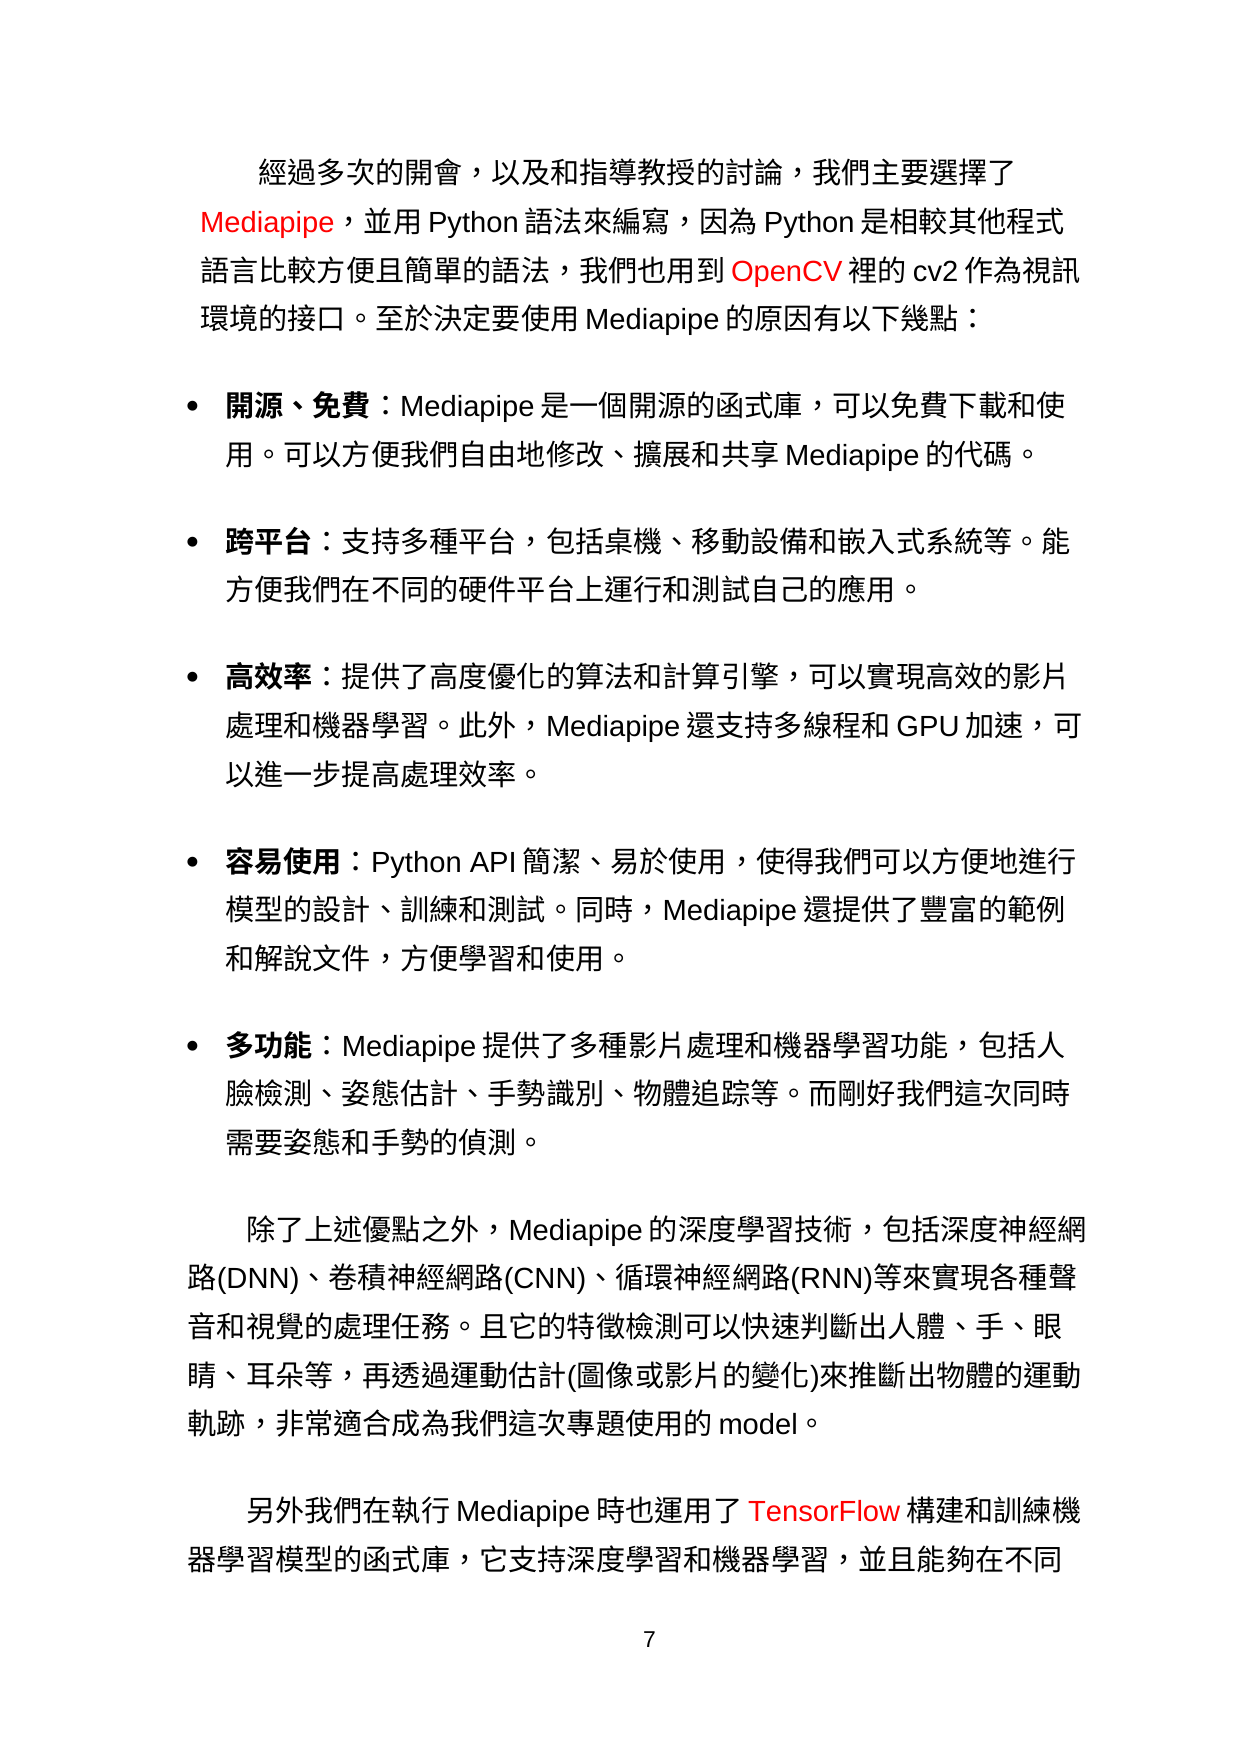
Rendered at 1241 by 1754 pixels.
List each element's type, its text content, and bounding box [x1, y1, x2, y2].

list 容易使用：Python API簡潔、易於使用，使得我們可以方便地進行模型的設計、訓練和測試。同時，Mediapipe還提供了豐富的範例和解說文件，方便學習和使用。 [187, 838, 1090, 977]
text 經過多次的開會，以及和指導教授的討論，我們主要選擇了Mediapipe，並用Python語法來編寫，因為Python是相較其他程式語言比較方便且簡單的語法，我們也用到OpenCV裡的cv2作為視訊環境的接口。至於決定要使用Mediapipe的原因有以下幾點： [200, 150, 1090, 338]
text 除了上述優點之外，Mediapipe的深度學習技術，包括深度神經網路(DNN)、卷積神經網路(CNN)、循環神經網路(RNN)等來實現各種聲音和視覺的處理任務。且它的特徵檢測可以快速判斷出人體、手、眼睛、耳朵等，再透過運動估計(圖像或影片的變化)來推斷出物體的運動軌跡，非常適合成為我們這次專題使用的model。 [187, 1206, 1090, 1443]
list 開源、免費：Mediapipe是一個開源的函式庫，可以免費下載和使用。可以方便我們自由地修改、擴展和共享Mediapipe的代碼。 [187, 383, 1090, 473]
list 跨平台：支持多種平台，包括桌機、移動設備和嵌入式系統等。能方便我們在不同的硬件平台上運行和測試自己的應用。 [187, 518, 1090, 609]
list 高效率：提供了高度優化的算法和計算引擎，可以實現高效的影片處理和機器學習。此外，Mediapipe還支持多線程和GPU加速，可以進一步提高處理效率。 [187, 654, 1090, 793]
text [187, 1488, 1090, 1578]
list 多功能：Mediapipe提供了多種影片處理和機器學習功能，包括人臉檢測、姿態估計、手勢識別、物體追踪等。而剛好我們這次同時需要姿態和手勢的偵測。 [187, 1022, 1090, 1162]
